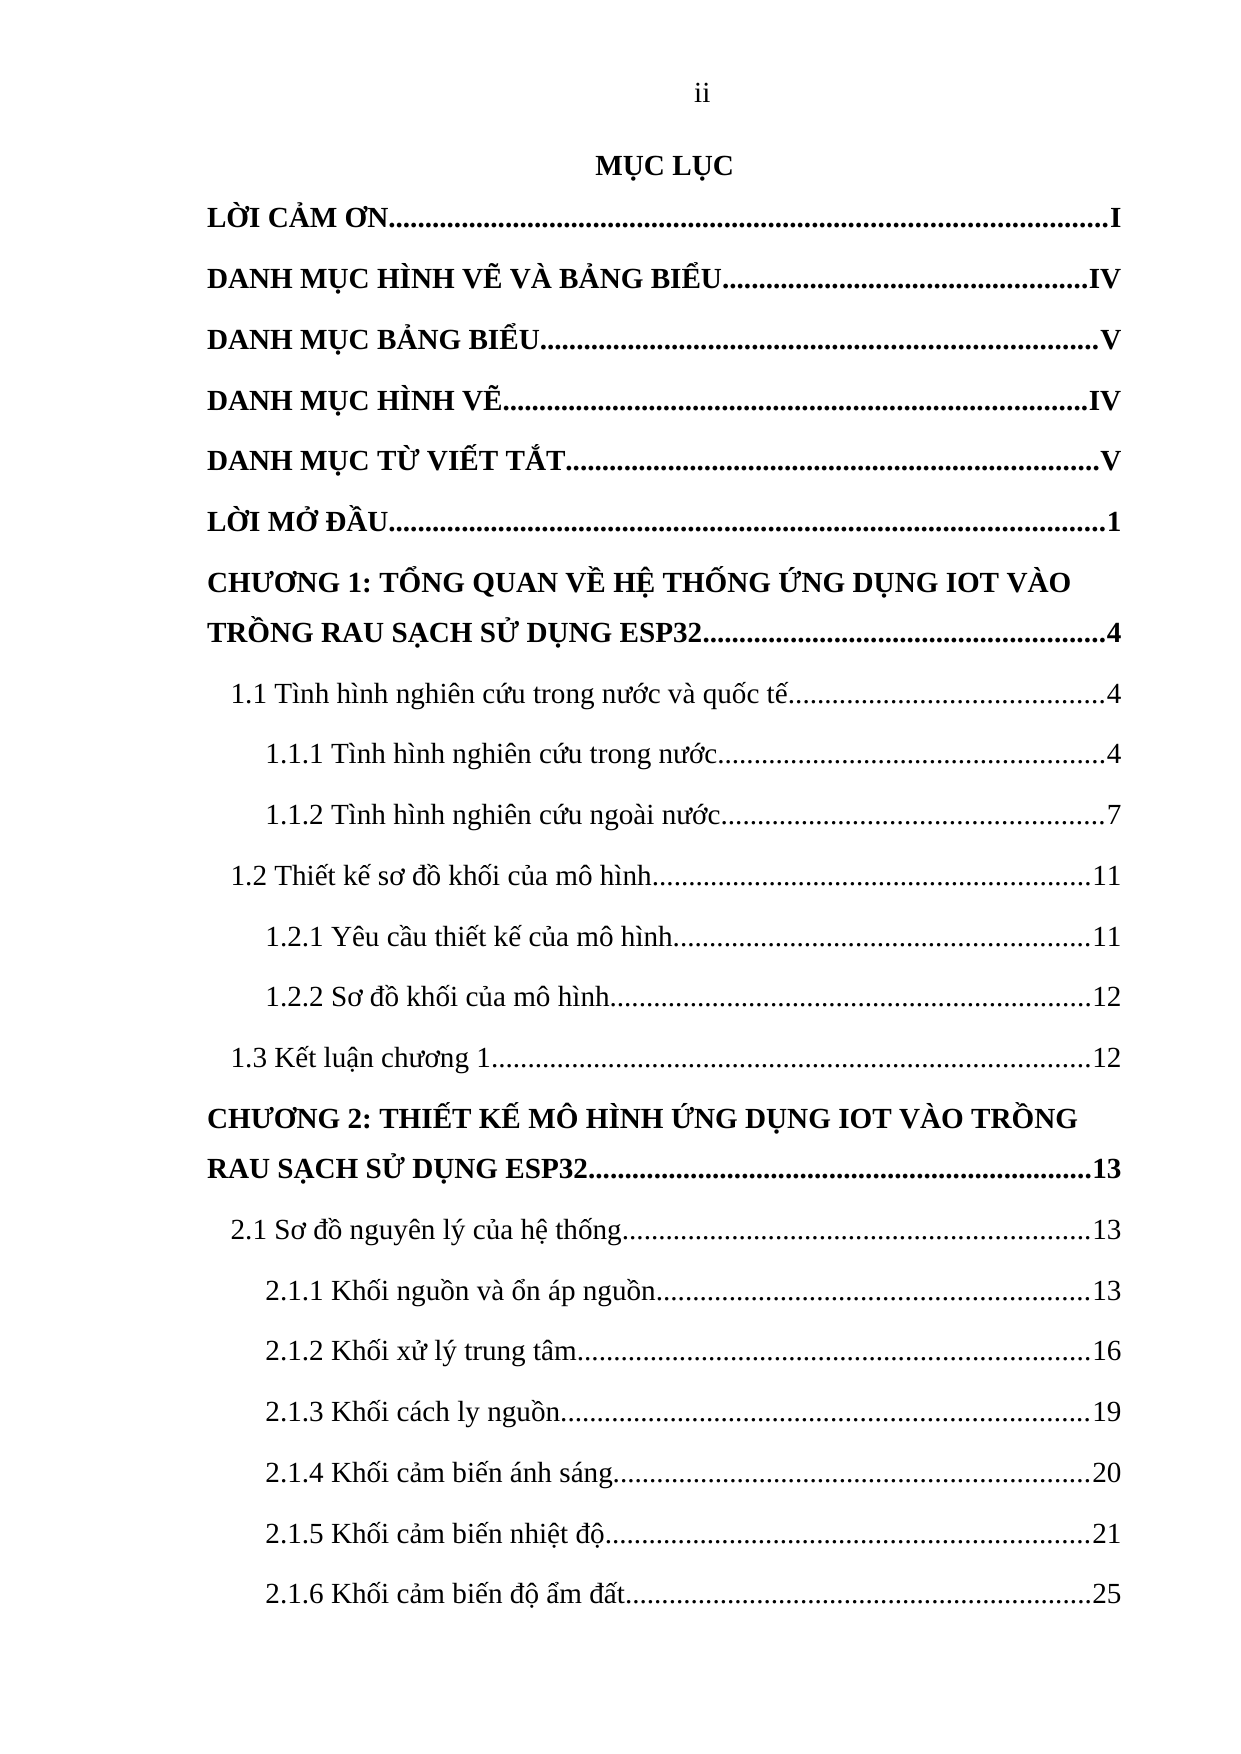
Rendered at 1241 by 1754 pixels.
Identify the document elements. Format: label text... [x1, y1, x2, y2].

text DANH MỤC BẢNG BIỂU v [207, 322, 1122, 356]
text 1.2 Thiết kế sơ đồ khối của mô hình 11 [230, 858, 1122, 892]
text 1.1.1 Tình hình nghiên cứu trong nước. 4 [265, 737, 1122, 770]
text 2.1 Sơ đồ nguyên lý của hệ thống 13 [230, 1212, 1122, 1246]
text 1.2.1 Yêu cầu thiết kế của mô hình 11 [265, 919, 1122, 952]
text MỤC LỤC [207, 148, 1122, 181]
text 2.1.2 Khối xử lý trung tâm 16 [265, 1333, 1122, 1367]
text 2.1.1 Khối nguồn và ổn áp nguồn 13 [265, 1273, 1122, 1306]
text 1.1.2 Tình hình nghiên cứu ngoài nước. 7 [265, 797, 1122, 831]
text LỜI CẢM ƠN i [207, 201, 1122, 234]
text DANH MỤC HÌNH VẼ iv [207, 383, 1122, 416]
text CHƯƠNG 2: THIẾT KẾ MÔ HÌNH ỨNG DỤNG IOT VÀO TRỒNG RAU SẠCH SỬ DỤNG ESP32 13 [207, 1101, 1122, 1185]
text DANH MỤC TỪ VIẾT TẮT v [207, 443, 1122, 477]
text DANH MỤC HÌNH VẼ VÀ BẢNG BIỂU iv [207, 261, 1122, 295]
text 2.1.6 Khối cảm biến độ ẩm đất 25 [265, 1576, 1122, 1610]
text 2.1.3 Khối cách ly nguồn 19 [265, 1394, 1122, 1428]
text 1.1 Tình hình nghiên cứu trong nước và quốc tế. 4 [230, 676, 1122, 709]
text 2.1.4 Khối cảm biến ánh sáng 20 [265, 1455, 1122, 1488]
text 2.1.5 Khối cảm biến nhiệt độ 21 [265, 1516, 1122, 1549]
text CHƯƠNG 1: TỔNG QUAN VỀ HỆ THỐNG ỨNG DỤNG IOT VÀO TRỒNG RAU SẠCH SỬ DỤNG ESP32 4 [207, 565, 1122, 649]
text 1.3 Kết luận chương 1 12 [230, 1040, 1122, 1074]
text 1.2.2 Sơ đồ khối của mô hình 12 [265, 979, 1122, 1013]
text LỜI MỞ ĐẦU 1 [207, 504, 1122, 538]
